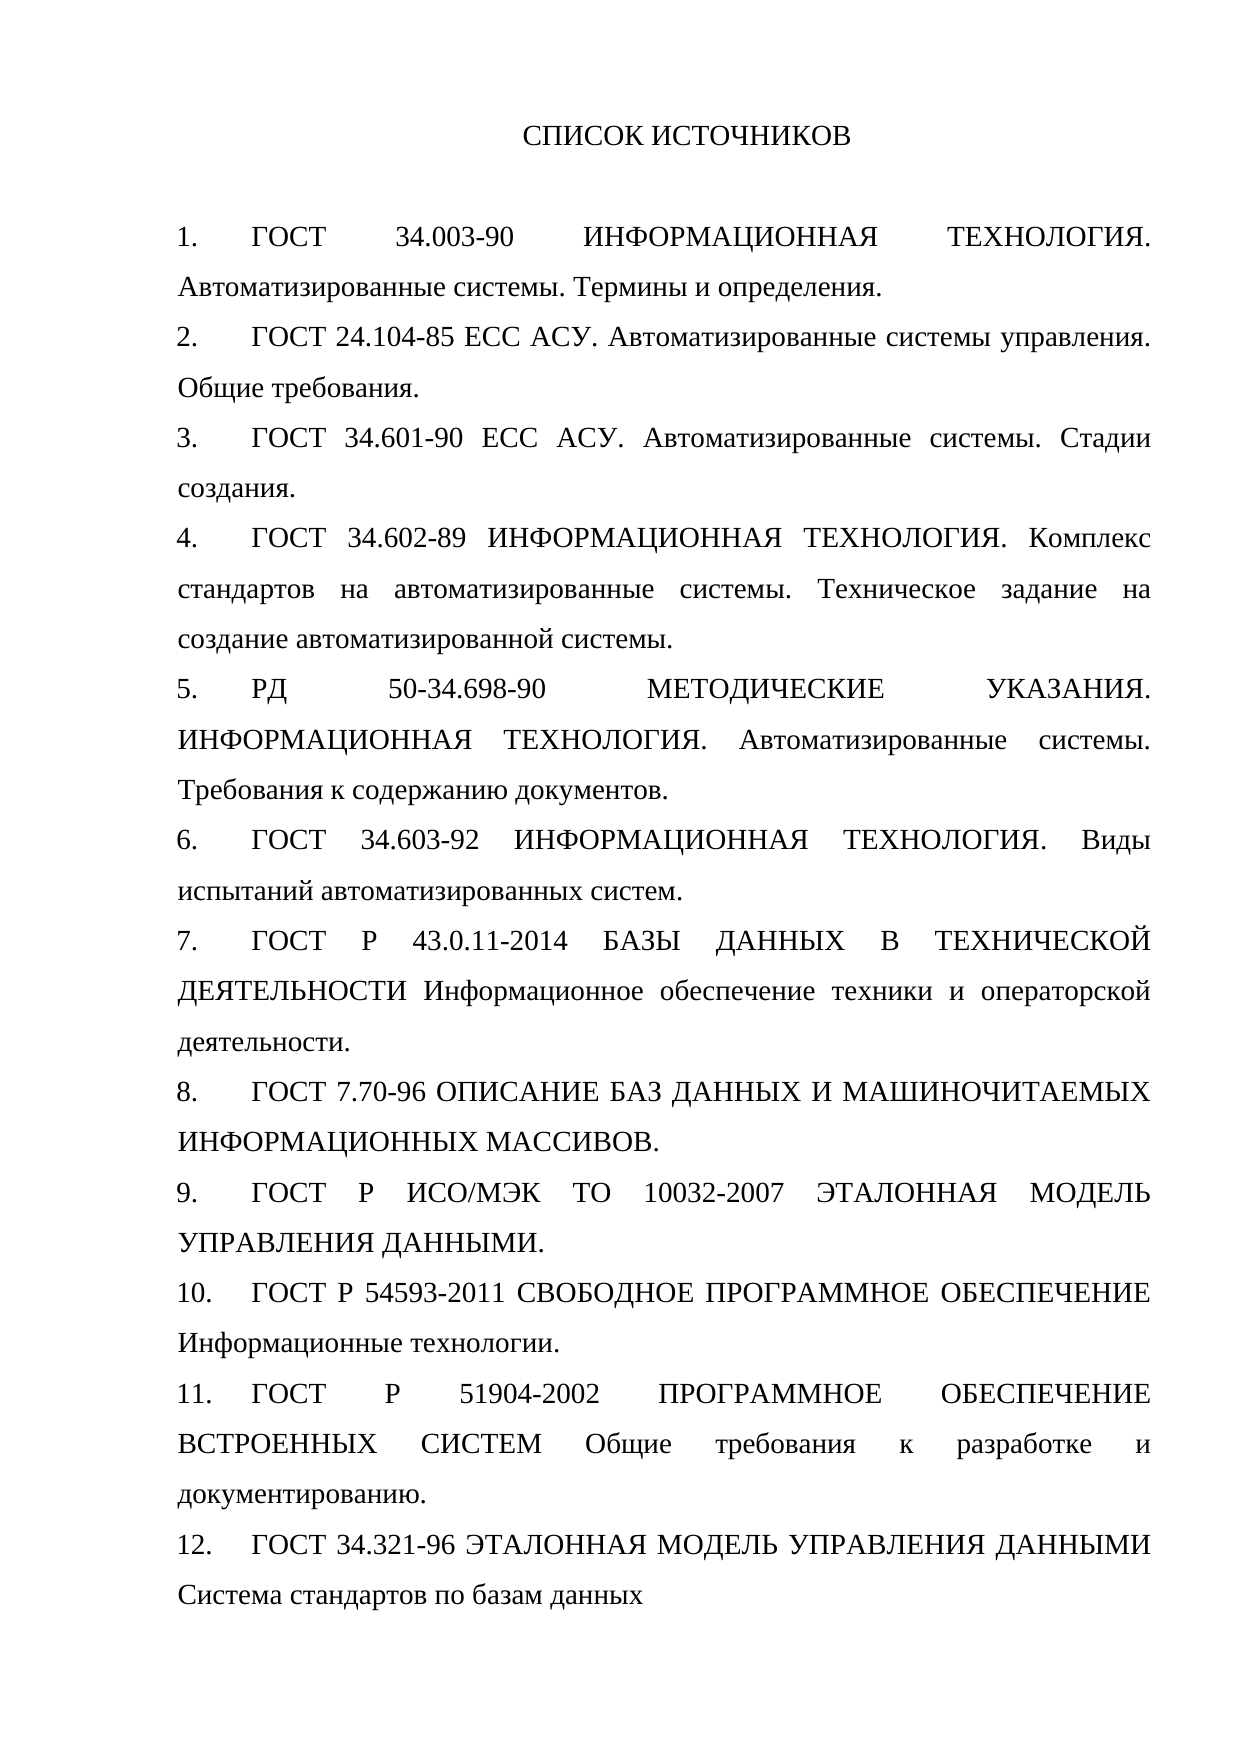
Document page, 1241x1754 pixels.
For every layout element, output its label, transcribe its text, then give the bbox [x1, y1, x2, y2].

list РД 50-34.698-90 МЕТОДИЧЕСКИЕ УКАЗАНИЯ. ИНФОРМАЦИОННАЯ ТЕХНОЛОГИЯ. Автоматизированные системы. Требования к содержанию документов. [176, 672, 1152, 806]
list ГОСТ 34.321-96 ЭТАЛОННАЯ МОДЕЛЬ УПРАВЛЕНИЯ ДАННЫМИ Система стандартов по базам данных [176, 1527, 1152, 1611]
list ГОСТ 34.603-92 ИНФОРМАЦИОННАЯ ТЕХНОЛОГИЯ. Виды испытаний автоматизированных систем. [176, 822, 1152, 906]
list ГОСТ Р 51904-2002 ПРОГРАММНОЕ ОБЕСПЕЧЕНИЕ ВСТРОЕННЫХ СИСТЕМ Общие требования к разработке и документированию. [176, 1376, 1152, 1510]
list ГОСТ Р 54593-2011 СВОБОДНОЕ ПРОГРАММНОЕ ОБЕСПЕЧЕНИЕ Информационные технологии. [176, 1275, 1152, 1359]
list ГОСТ 24.104-85 ЕСС АСУ. Автоматизированные системы управления. Общие требования. [176, 319, 1152, 403]
list Список источников [222, 118, 1152, 152]
list ГОСТ 7.70-96 ОПИСАНИЕ БАЗ ДАННЫХ И МАШИНОЧИТАЕМЫХ ИНФОРМАЦИОННЫХ МАССИВОВ. [176, 1074, 1152, 1158]
list ГОСТ Р 43.0.11-2014 БАЗЫ ДАННЫХ В ТЕХНИЧЕСКОЙ ДЕЯТЕЛЬНОСТИ Информационное обеспечение техники и операторской деятельности. [176, 923, 1152, 1057]
list ГОСТ Р ИСО/МЭК ТО 10032-2007 ЭТАЛОННАЯ МОДЕЛЬ УПРАВЛЕНИЯ ДАННЫМИ. [176, 1175, 1152, 1258]
list ГОСТ 34.601-90 ЕСС АСУ. Автоматизированные системы. Стадии создания. [176, 420, 1152, 504]
list ГОСТ 34.003-90 ИНФОРМАЦИОННАЯ ТЕХНОЛОГИЯ. Автоматизированные системы. Термины и определения. [176, 219, 1152, 303]
list ГОСТ 34.602-89 ИНФОРМАЦИОННАЯ ТЕХНОЛОГИЯ. Комплекс стандартов на автоматизированные системы. Техническое задание на создание автоматизированной системы. [176, 521, 1152, 655]
